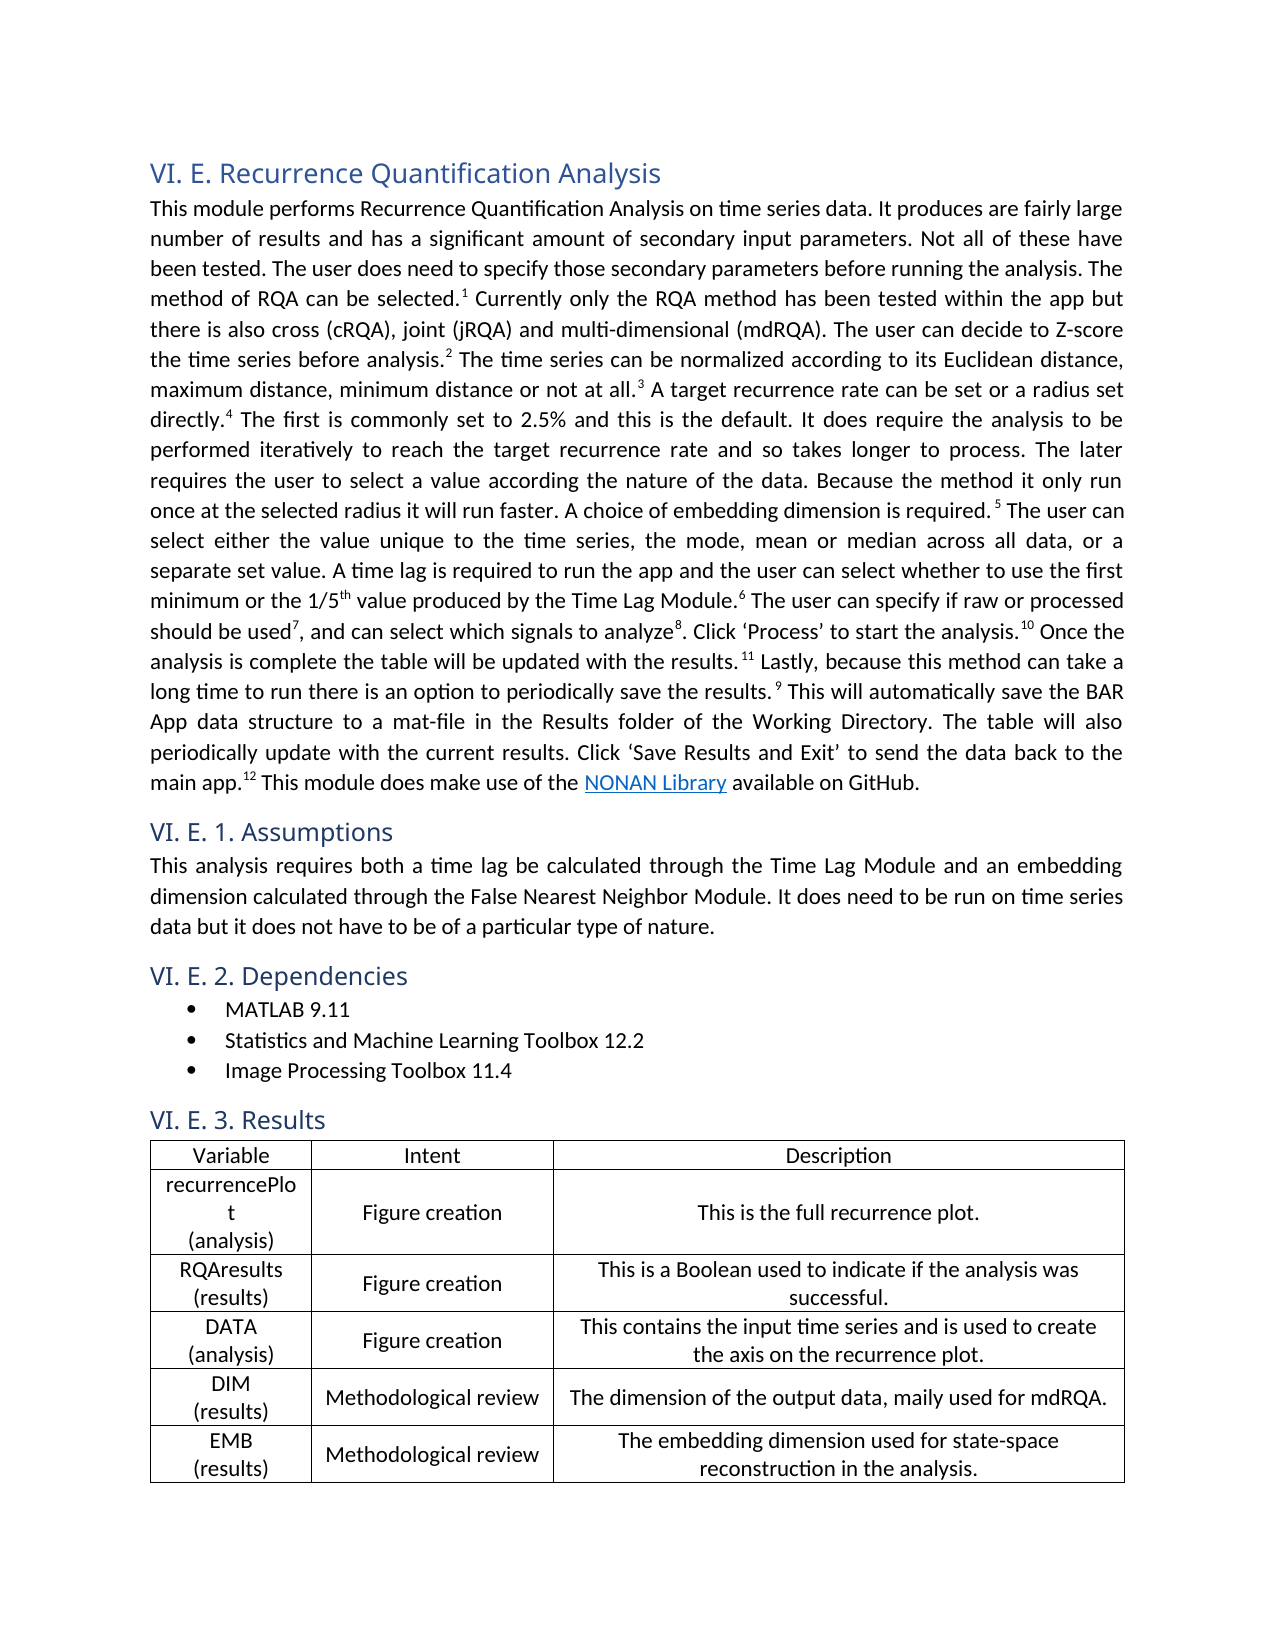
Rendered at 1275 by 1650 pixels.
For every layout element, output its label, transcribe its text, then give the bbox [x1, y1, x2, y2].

table_cell Figure creation [312, 1170, 553, 1254]
table_cell DATA (analysis) [151, 1312, 311, 1368]
table_header Intent [312, 1141, 553, 1169]
table_cell RQAresults (results) [151, 1255, 311, 1311]
table_cell DIM (results) [151, 1369, 311, 1425]
table_cell This is the full recurrence plot. [554, 1170, 1124, 1254]
table_cell The dimension of the output data, maily used for mdRQA. [554, 1369, 1124, 1425]
table_cell recurrencePlot (analysis) [151, 1170, 311, 1254]
subtitle VI. E. Recurrence Quantification Analysis [150, 154, 1125, 191]
text This analysis requires both a time lag be calculated through the Time Lag Module and an embedding dimension calculated through the False Nearest Neighbor Module. It does need to be run on time series data but it does not have to be of a particular type of nature. [150, 852, 1125, 940]
table_header Variable [151, 1141, 311, 1169]
subtitle VI. E. 3. Results [150, 1103, 1125, 1137]
table_cell This contains the input time series and is used to create the axis on the recurrence plot. [554, 1312, 1124, 1368]
table_cell Methodological review [312, 1369, 553, 1425]
list Image Processing Toolbox 11.4 [187, 1056, 1125, 1084]
table_cell EMB (results) [151, 1426, 311, 1482]
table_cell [312, 1426, 553, 1482]
table_cell This is a Boolean used to indicate if the analysis was successful. [554, 1255, 1124, 1311]
text This module performs Recurrence Quantification Analysis on time series data. It produces are fairly large number of results and has a significant amount of secondary input parameters. Not all of these have been tested. The user does need to specify those secondary parameters before running the analysis. The method of RQA can be selected.1 Currently only the RQA method has been tested within the app but there is also cross (cRQA), joint (jRQA) and multi-dimensional (mdRQA). The user can decide to Z-score the time series before analysis.2 The time series can be normalized according to its Euclidean distance, maximum distance, minimum distance or not at all.3 A target recurrence rate can be set or a radius set directly.4 The first is commonly set to 2.5% and this is the default. It does require the analysis to be performed iteratively to reach the target recurrence rate and so takes longer to process. The later requires the user to select a value according the nature of the data. Because the method it only run once at the selected radius it will run faster. A choice of embedding dimension is required.5 The user can select either the value unique to the time series, the mode, mean or median across all data, or a separate set value. A time lag is required to run the app and the user can select whether to use the first minimum or the 1/5th value produced by the Time Lag Module.6 The user can specify if raw or processed should be used7, and can select which signals to analyze8. Click ‘Process’ to start the analysis.10 Once the analysis is complete the table will be updated with the results.11 Lastly, because this method can take a long time to run there is an option to periodically save the results.9 This will automatically save the BAR App data structure to a mat-file in the Results folder of the Working Directory. The table will also periodically update with the current results. Click ‘Save Results and Exit’ to send the data back to the main app.12 This module does make use of the NONAN Library available on GitHub. [150, 194, 1125, 796]
table_cell Figure creation [312, 1312, 553, 1368]
table_cell Figure creation [312, 1255, 553, 1311]
list MATLAB 9.11 [187, 996, 1125, 1024]
table_cell The embedding dimension used for state-space reconstruction in the analysis. [554, 1426, 1124, 1482]
table_header Description [554, 1141, 1124, 1169]
subtitle VI. E. 1. Assumptions [150, 815, 1125, 849]
list Statistics and Machine Learning Toolbox 12.2 [187, 1026, 1125, 1054]
subtitle VI. E. 2. Dependencies [150, 959, 1125, 993]
